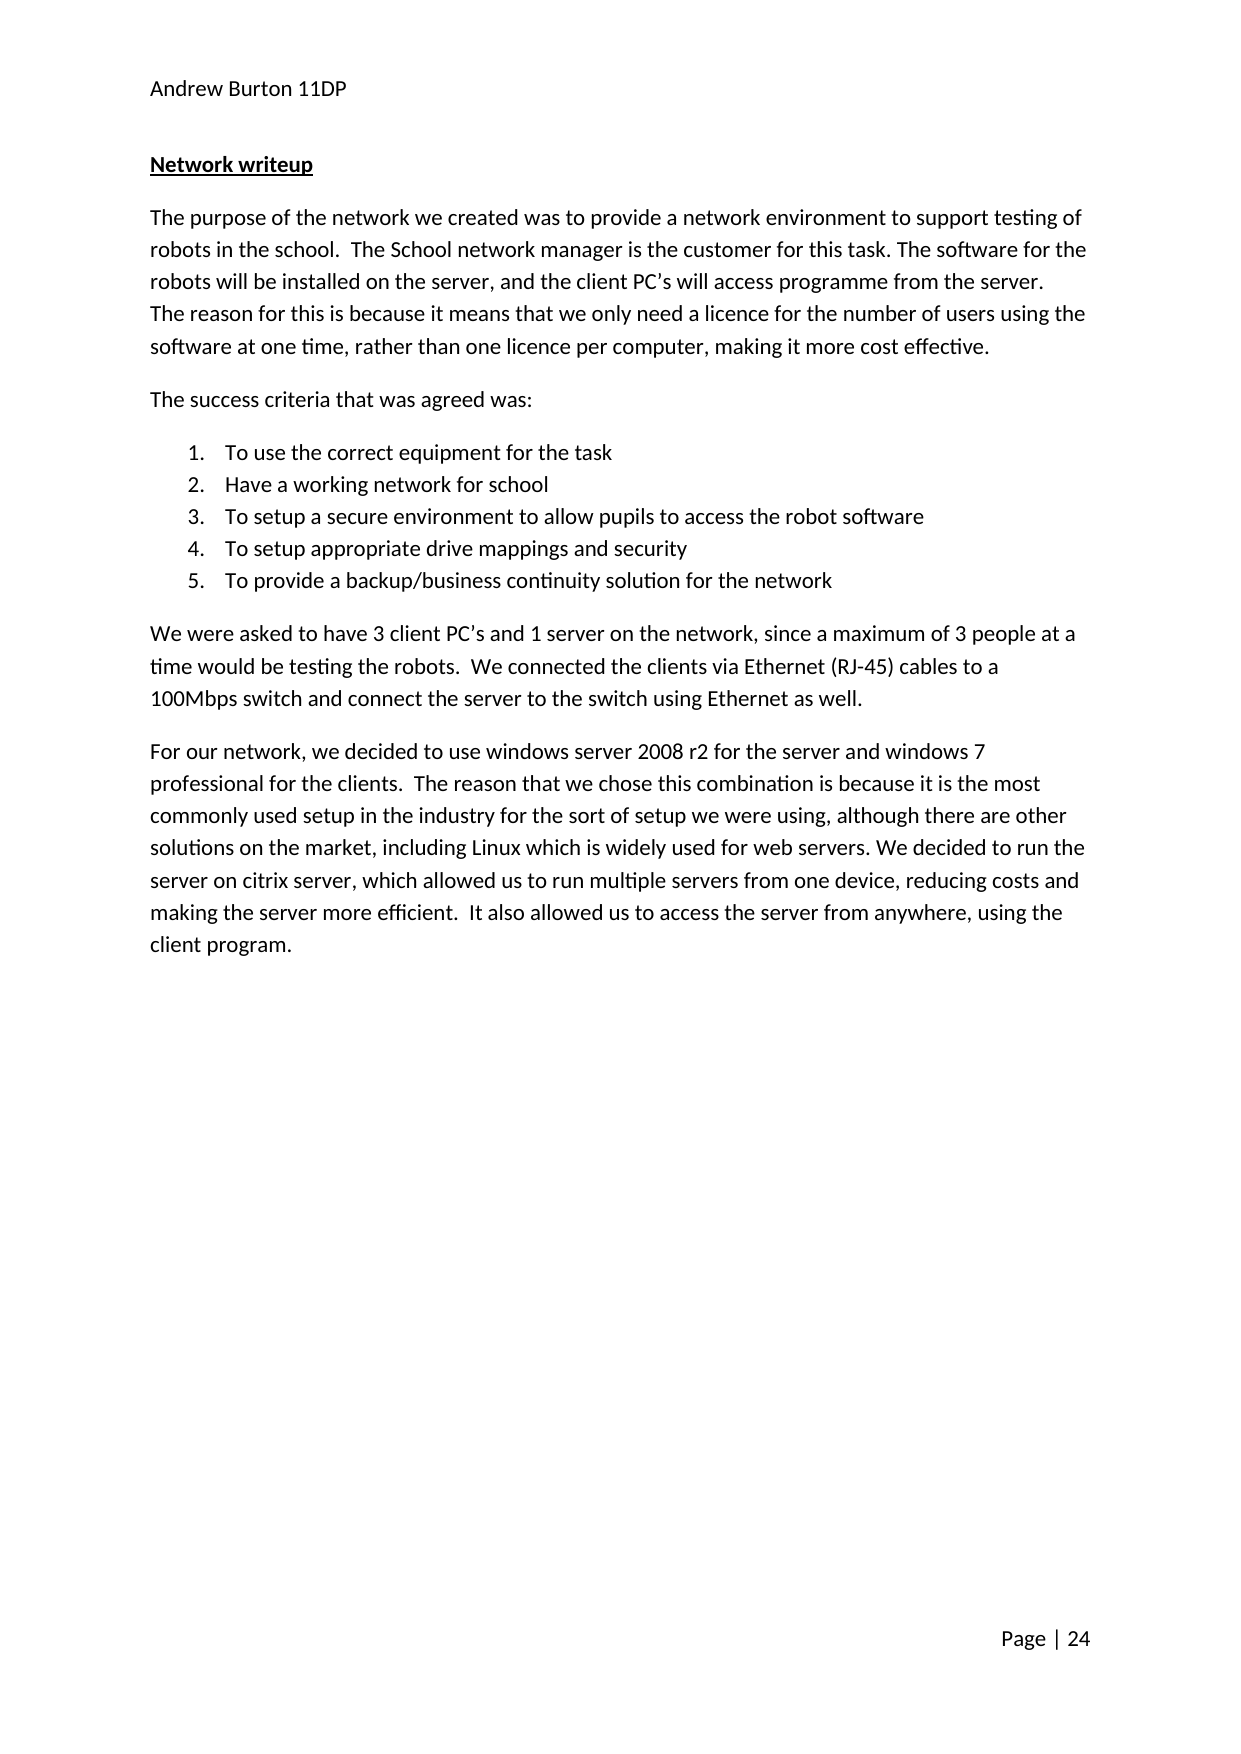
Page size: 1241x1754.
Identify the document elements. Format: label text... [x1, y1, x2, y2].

list To setup a secure environment to allow pupils to access the robot software [187, 502, 1090, 530]
text For our network, we decided to use windows server 2008 r2 for the server and windows 7 professional for the clients. The reason that we chose this combination is because it is the most commonly used setup in the industry for the sort of setup we were using, although there are other solutions on the market, including Linux which is widely used for web servers. We decided to run the server on citrix server, which allowed us to run multiple servers from one device, reducing costs and making the server more efficient. It also allowed us to access the server from anywhere, using the client program. [150, 737, 1090, 958]
list To provide a backup/business continuity solution for the network [187, 567, 1090, 594]
text Network writeup [150, 150, 1090, 178]
list Have a working network for school [187, 470, 1090, 498]
list To use the correct equipment for the task [187, 438, 1090, 466]
list To setup appropriate drive mappings and security [187, 534, 1090, 562]
text The success criteria that was agreed was: [150, 385, 1090, 413]
text We were asked to have 3 client PC’s and 1 server on the network, since a maximum of 3 people at a time would be testing the robots. We connected the clients via Ethernet (RJ-45) cables to a 100Mbps switch and connect the server to the switch using Ethernet as well. [150, 619, 1090, 712]
text The purpose of the network we created was to provide a network environment to support testing of robots in the school. The School network manager is the customer for this task. The software for the robots will be installed on the server, and the client PC’s will access programme from the server. The reason for this is because it means that we only need a licence for the number of users using the software at one time, rather than one licence per computer, making it more cost effective. [150, 203, 1090, 360]
